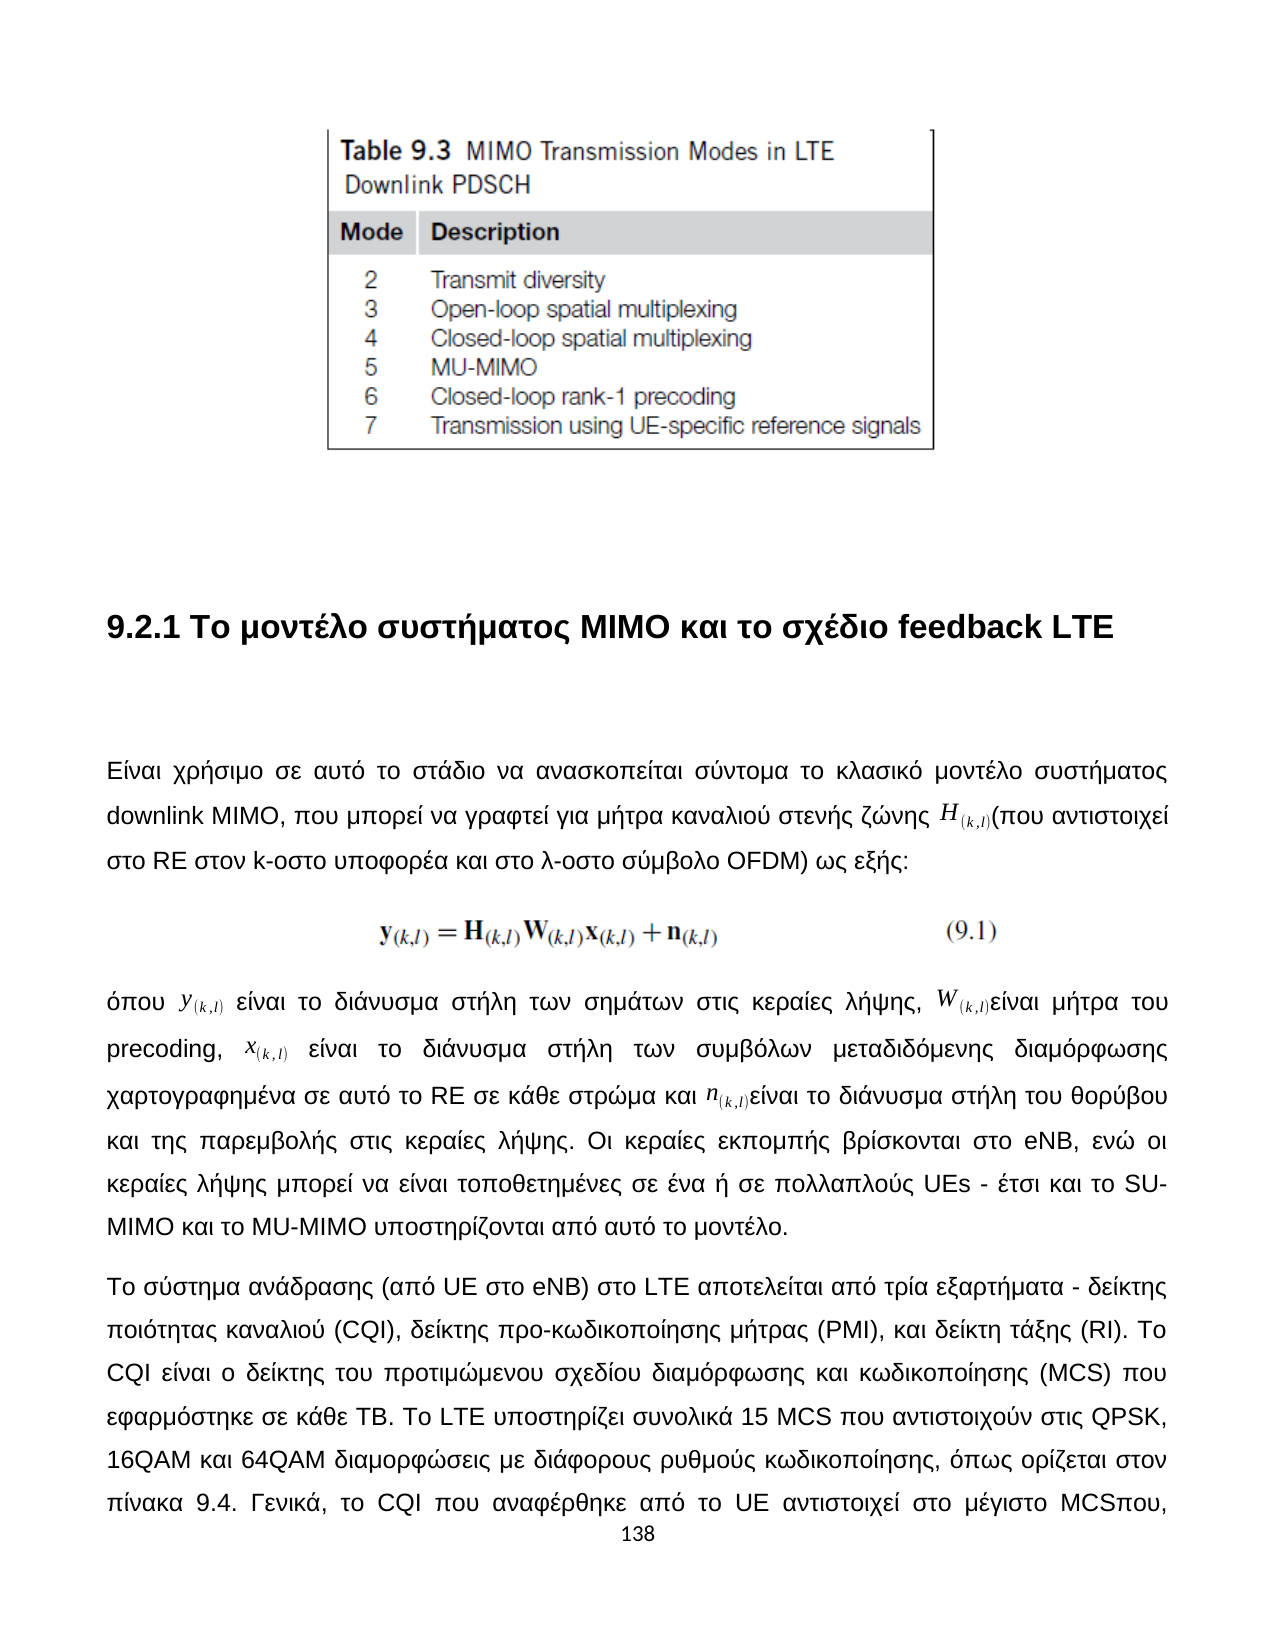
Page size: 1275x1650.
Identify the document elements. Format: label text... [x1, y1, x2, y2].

text 9.2.1 Το μοντέλο συστήματος MIMO και το σχέδιο feedback LTE [106, 607, 1169, 646]
text Είναι χρήσιμο σε αυτό το στάδιο να ανασκοπείται σύντομα το κλασικό μοντέλο συστήματος downlink MIMO, που μπορεί να γραφτεί για μήτρα καναλιού στενής ζώνης (που αντιστοιχεί στο RE στον k-οστο υποφορέα και στο λ-οστο σύμβολο OFDM) ως εξής: [106, 756, 1169, 875]
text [106, 1272, 1169, 1516]
text όπου είναι το διάνυσμα στήλη των σημάτων στις κεραίες λήψης, είναι μήτρα του precoding, είναι το διάνυσμα στήλη των συμβόλων μεταδιδόμενης διαμόρφωσης χαρτογραφημένα σε αυτό το RE σε κάθε στρώμα και είναι το διάνυσμα στήλη του θορύβου και της παρεμβολής στις κεραίες λήψης. Οι κεραίες εκπομπής βρίσκονται στο eNB, ενώ οι κεραίες λήψης μπορεί να είναι τοποθετημένες σε ένα ή σε πολλαπλούς UEs - έτσι και το SU-MIMO και το MU-MIMO υποστηρίζονται από αυτό το μοντέλο. [106, 985, 1169, 1241]
picture [310, 118, 965, 469]
